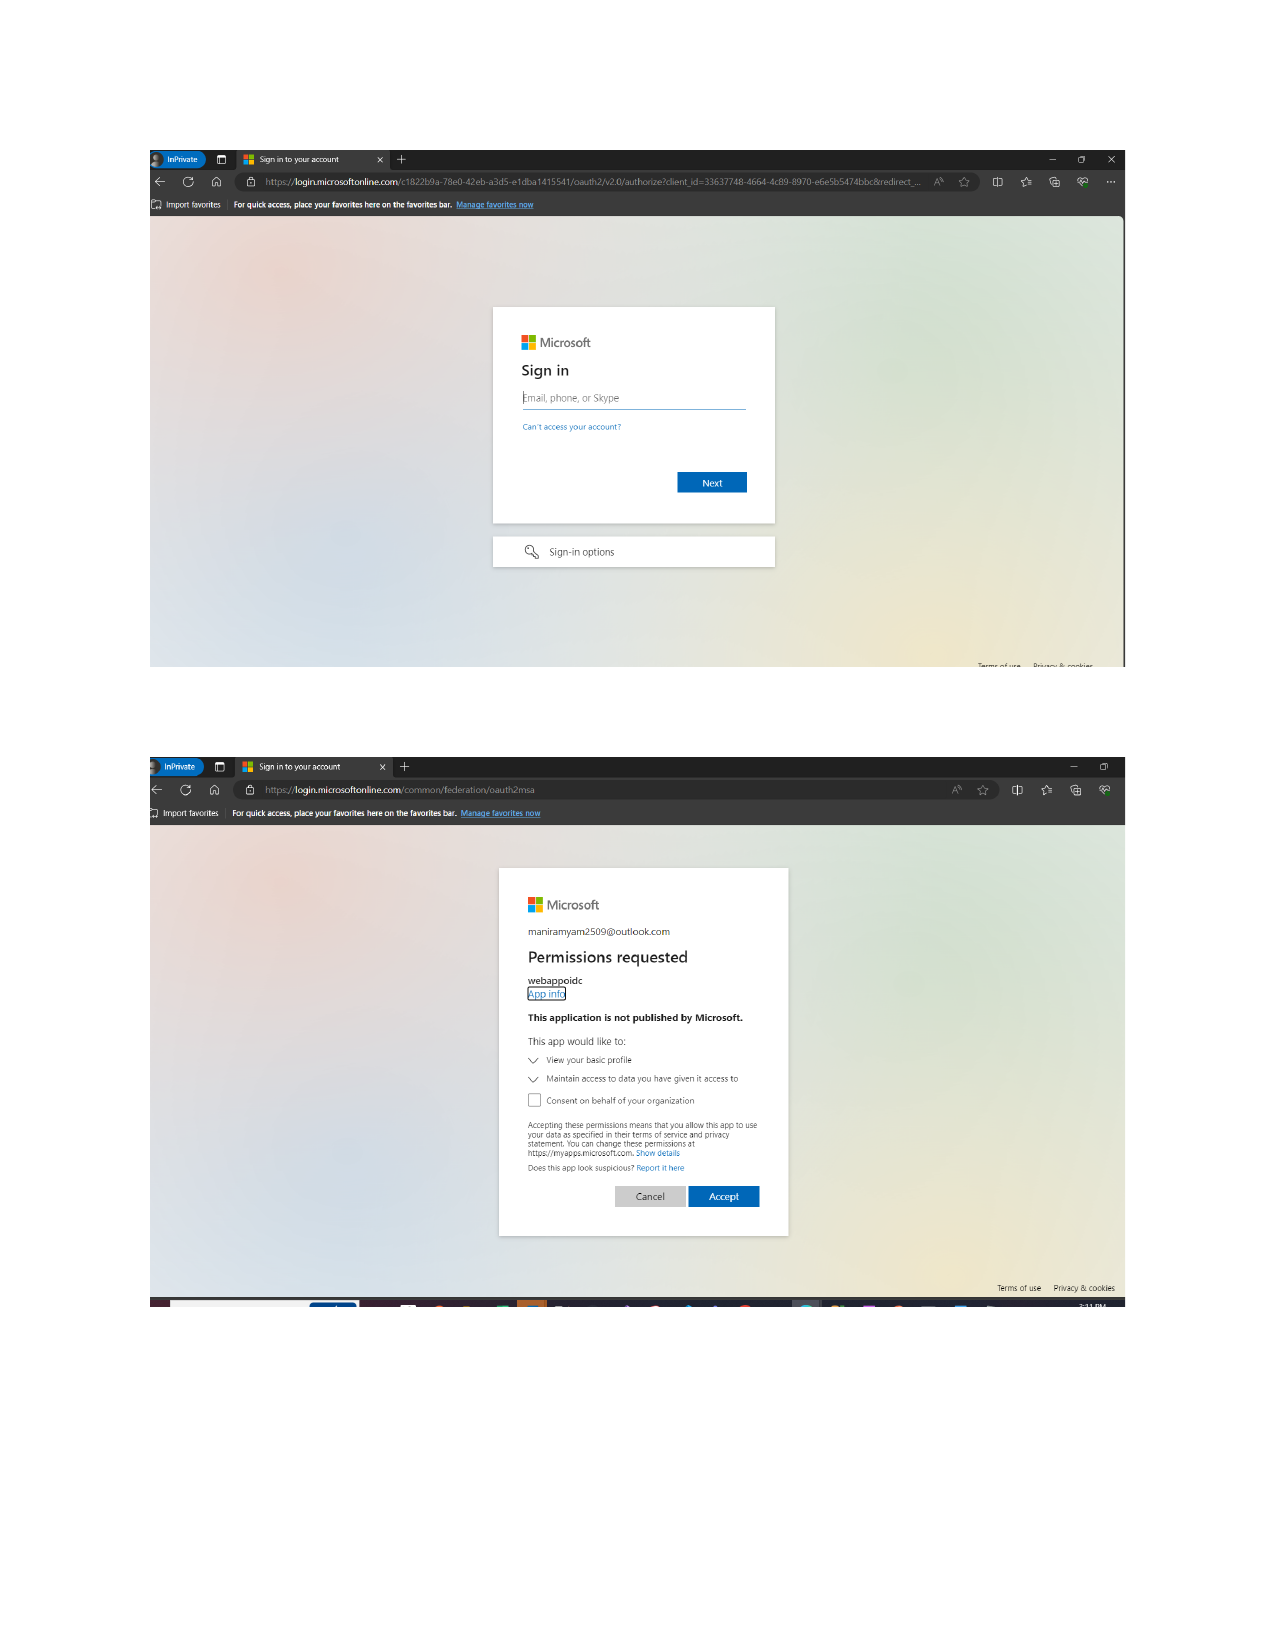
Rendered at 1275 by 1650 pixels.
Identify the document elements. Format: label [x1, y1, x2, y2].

picture [150, 150, 1125, 667]
picture [150, 757, 1125, 1307]
